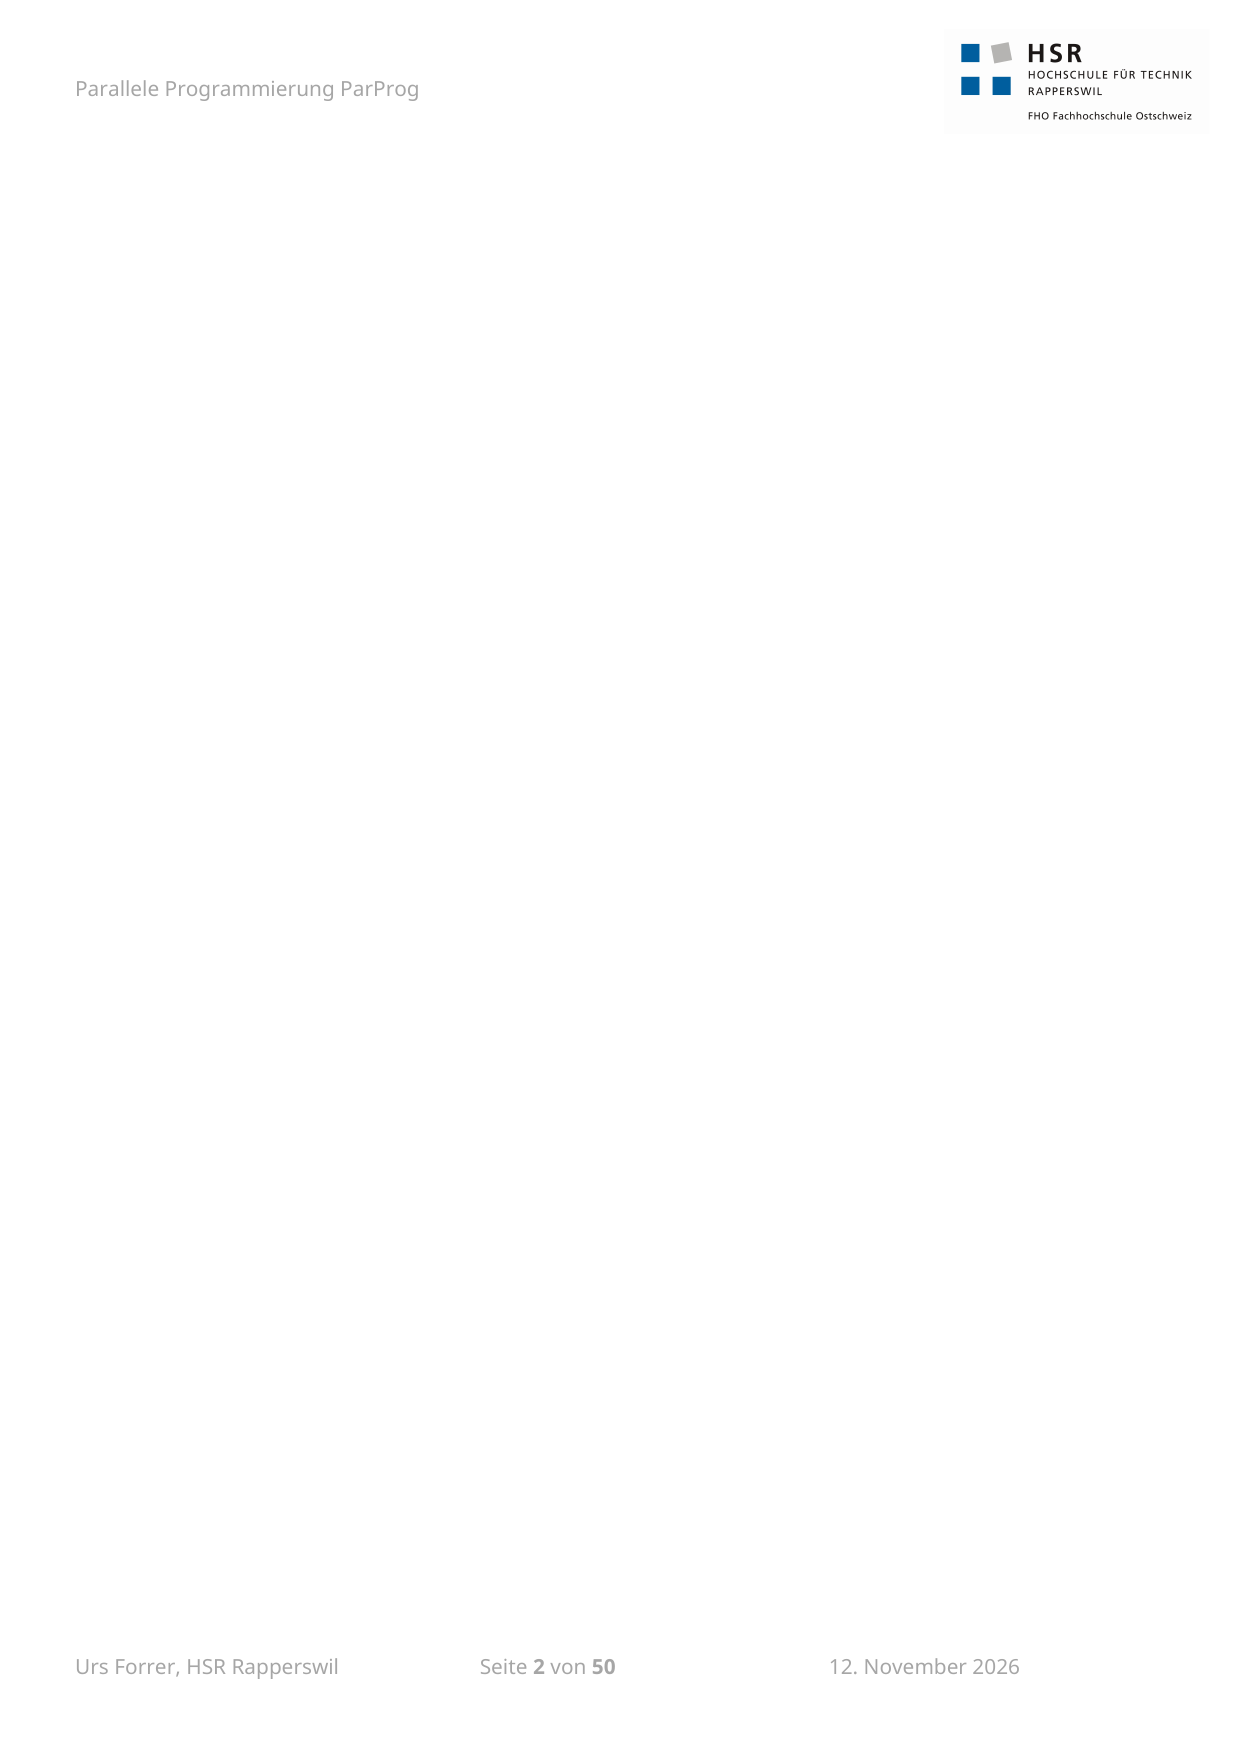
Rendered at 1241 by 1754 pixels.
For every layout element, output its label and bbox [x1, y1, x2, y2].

picture [943, 29, 1210, 134]
